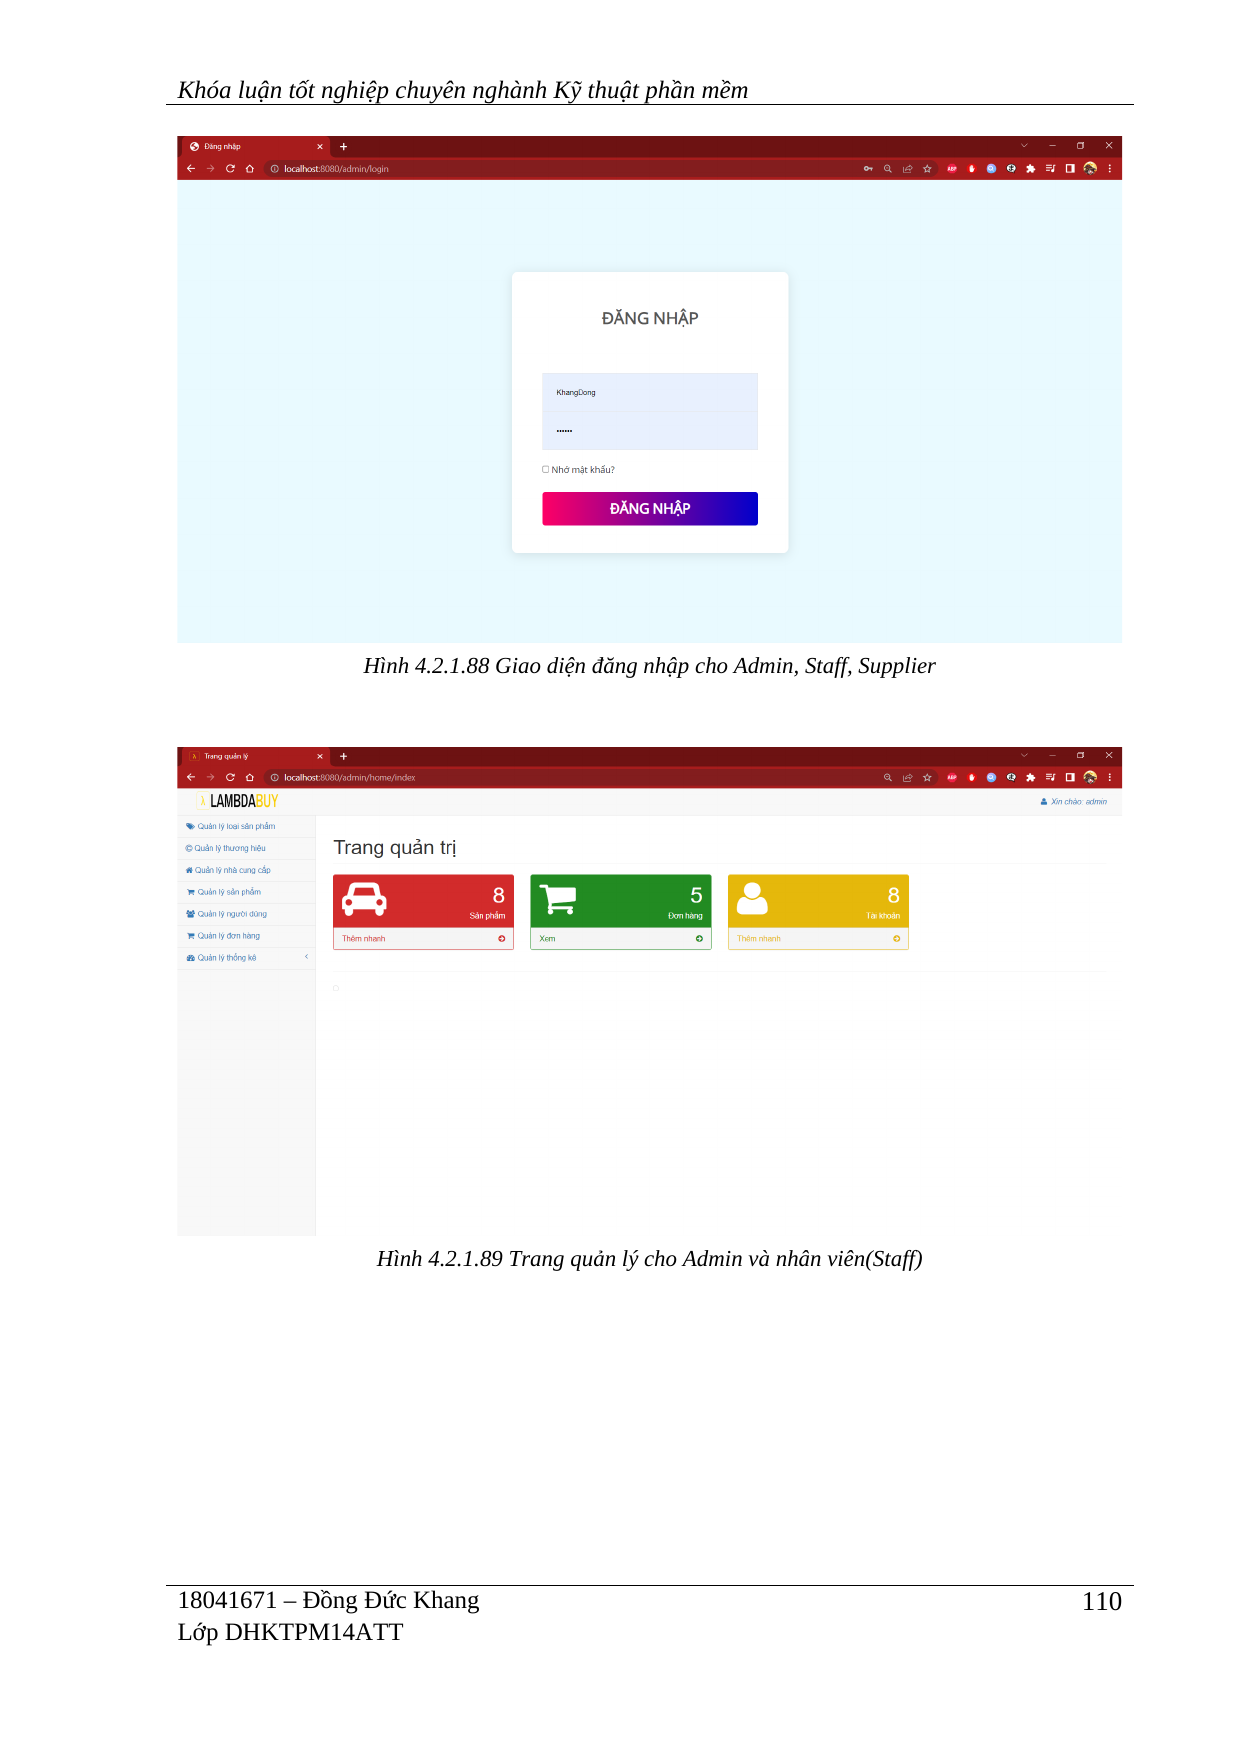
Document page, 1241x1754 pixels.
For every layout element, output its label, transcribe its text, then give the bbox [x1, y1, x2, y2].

picture [177, 747, 1123, 1236]
picture [177, 136, 1123, 643]
